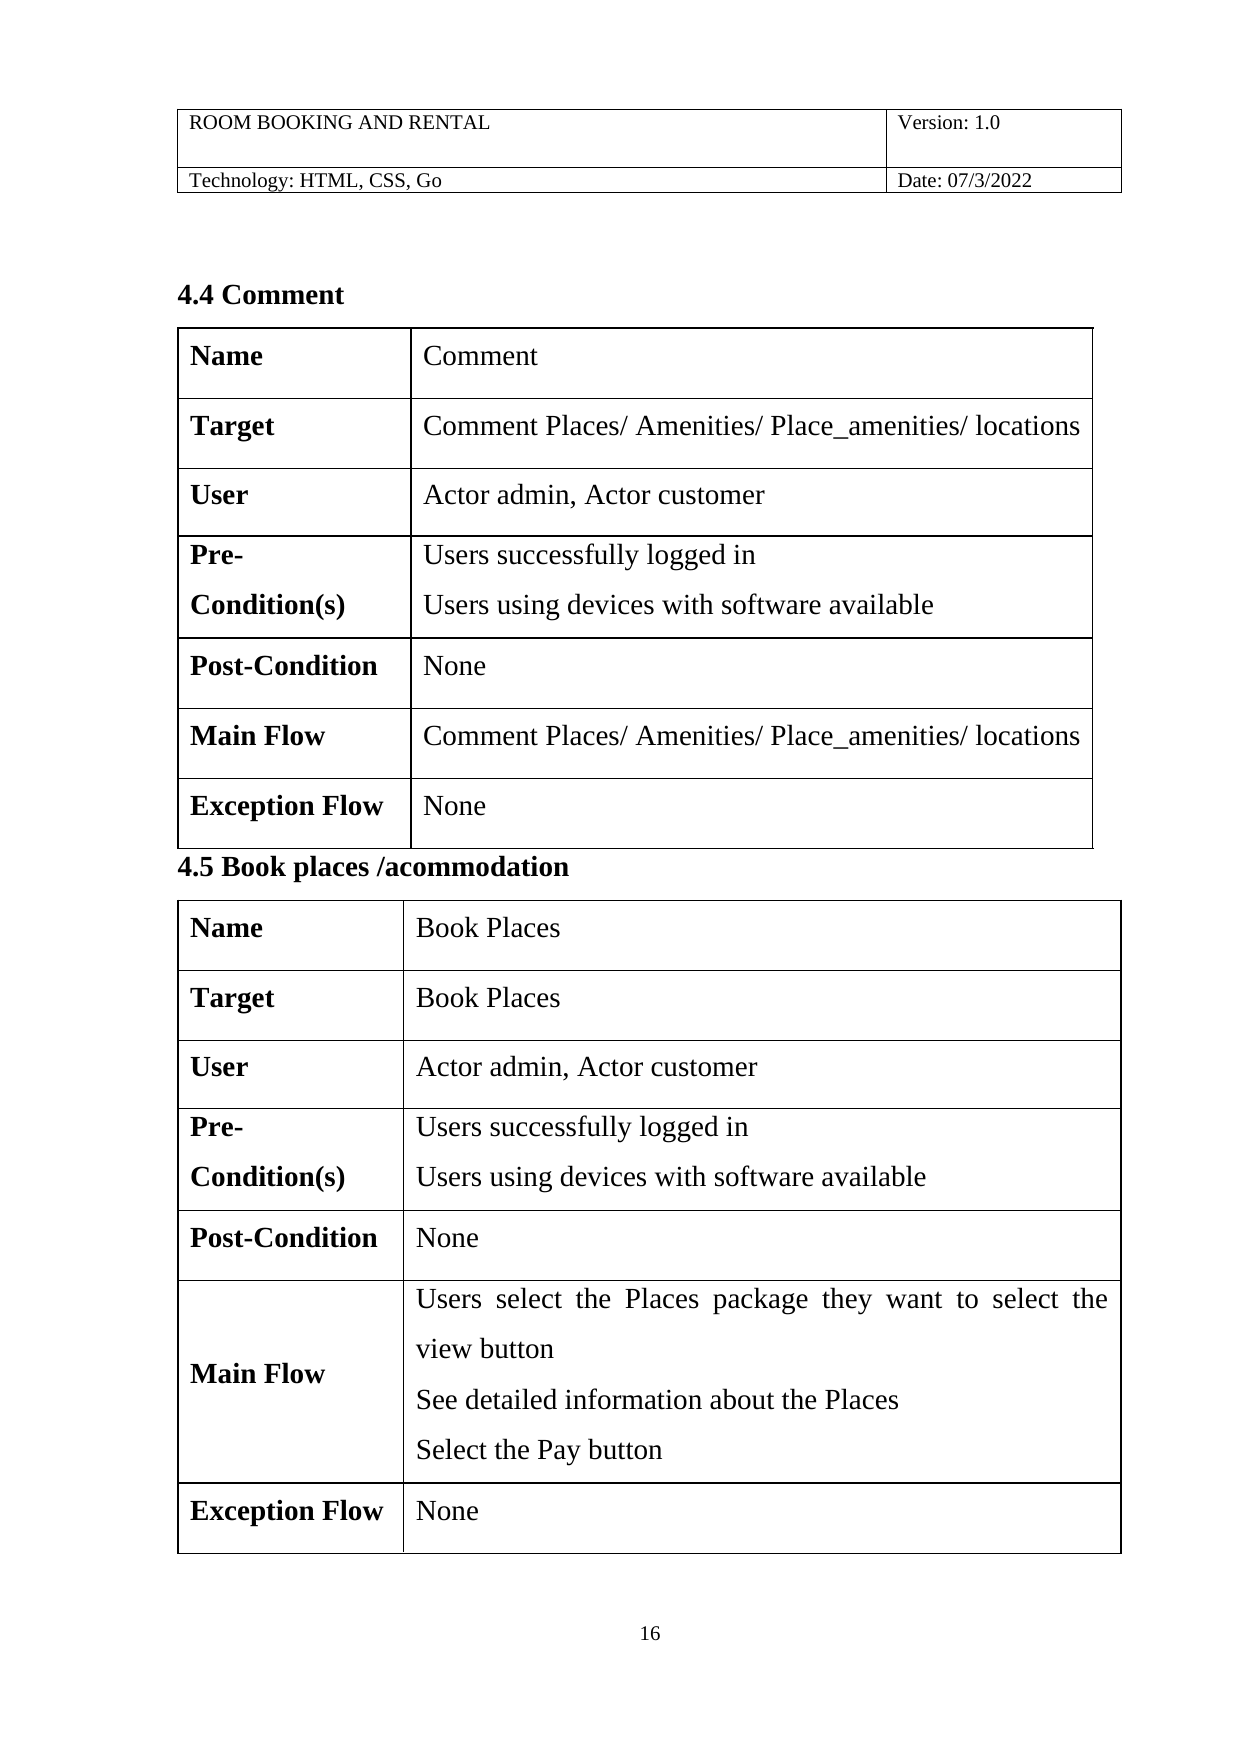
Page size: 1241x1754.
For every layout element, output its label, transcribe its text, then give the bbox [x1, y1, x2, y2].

table_cell Main Flow [179, 1281, 403, 1482]
table_cell Post-Condition [179, 1211, 403, 1279]
table_header Name [179, 329, 410, 397]
text 4.4 Comment [177, 277, 1122, 311]
table_cell User [179, 1041, 403, 1107]
table_cell Exception Flow [179, 779, 410, 848]
table_cell Actor admin, Actor customer [404, 1041, 1120, 1107]
table_cell Target [179, 971, 403, 1040]
table_cell None [412, 779, 1092, 848]
table_cell Pre-Condition(s) [179, 1109, 403, 1209]
table_cell Book Places [404, 971, 1120, 1040]
text 4.5 Book places /acommodation [177, 849, 1122, 883]
table_cell Users successfully logged in Users using devices with software available [412, 537, 1092, 637]
table_cell Comment Places/ Amenities/ Place_amenities/ locations [412, 399, 1092, 467]
table_cell Target [179, 399, 410, 467]
table_cell User [179, 469, 410, 535]
table_cell None [412, 639, 1092, 707]
table_cell None [404, 1211, 1120, 1279]
table_cell Comment Places/ Amenities/ Place_amenities/ locations [412, 709, 1092, 777]
table_cell Exception Flow [179, 1484, 403, 1552]
table_cell Post-Condition [179, 639, 410, 707]
table_cell None [404, 1484, 1120, 1552]
table_cell Pre-Condition(s) [179, 537, 410, 637]
table_header Name [179, 901, 403, 969]
table_cell Users successfully logged in Users using devices with software available [404, 1109, 1120, 1209]
table_cell Main Flow [179, 709, 410, 777]
table_header Comment [412, 329, 1092, 397]
table_cell Users select the Places package they want to select the view button See detailed information about the Places Select the Pay button [404, 1281, 1120, 1482]
table_header Book Places [404, 901, 1120, 969]
table_cell Actor admin, Actor customer [412, 469, 1092, 535]
